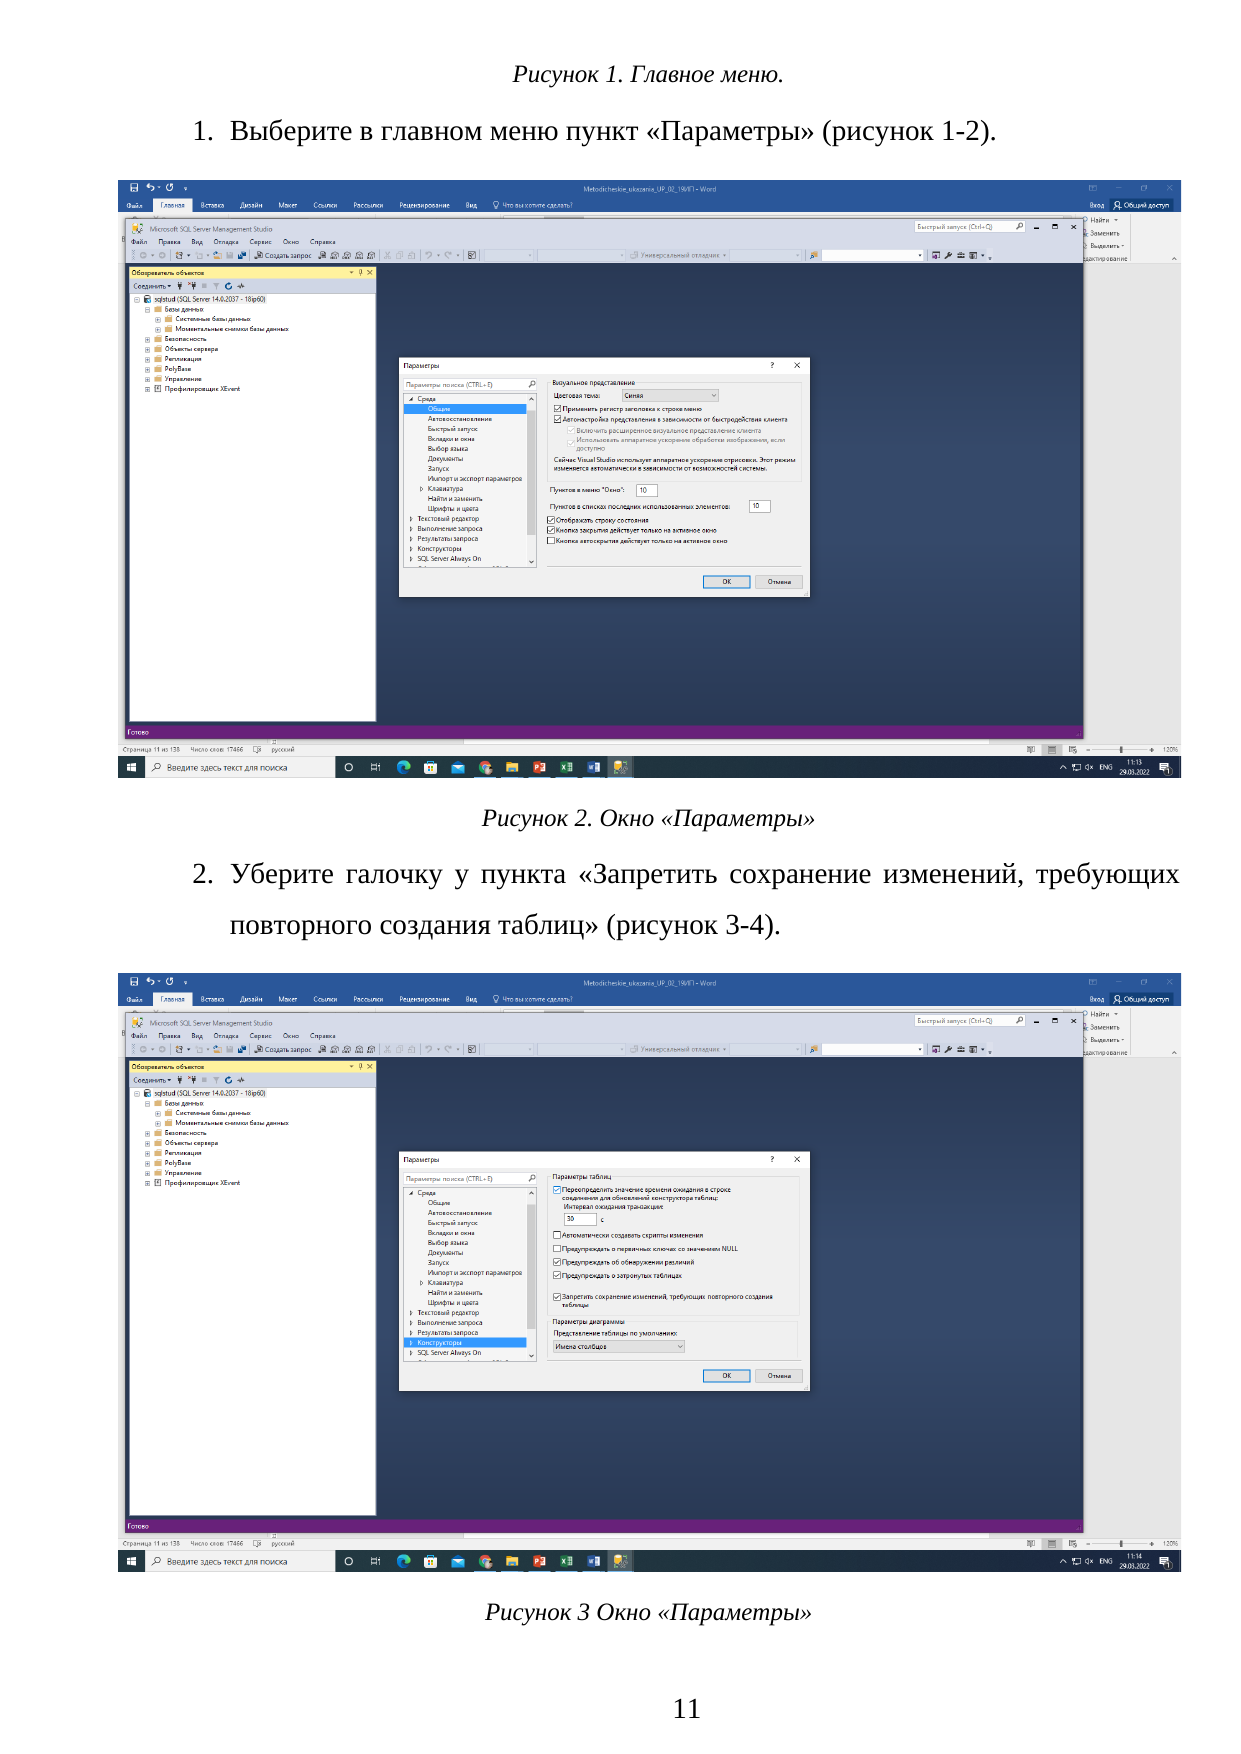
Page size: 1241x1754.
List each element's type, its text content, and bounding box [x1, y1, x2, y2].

text Рисунок 2. Окно «Параметры» [118, 803, 1181, 832]
text Рисунок 3 Окно «Параметры» [118, 1597, 1181, 1626]
picture [118, 973, 1182, 1572]
list Выберите в главном меню пункт «Параметры» (рисунок 1-2). [192, 113, 1181, 146]
list Уберите галочку у пункта «Запретить сохранение изменений, требующих повторного создания таблиц» (рисунок 3-4). [192, 857, 1181, 941]
text Рисунок 1. Главное меню. [118, 59, 1181, 88]
picture [118, 180, 1182, 778]
